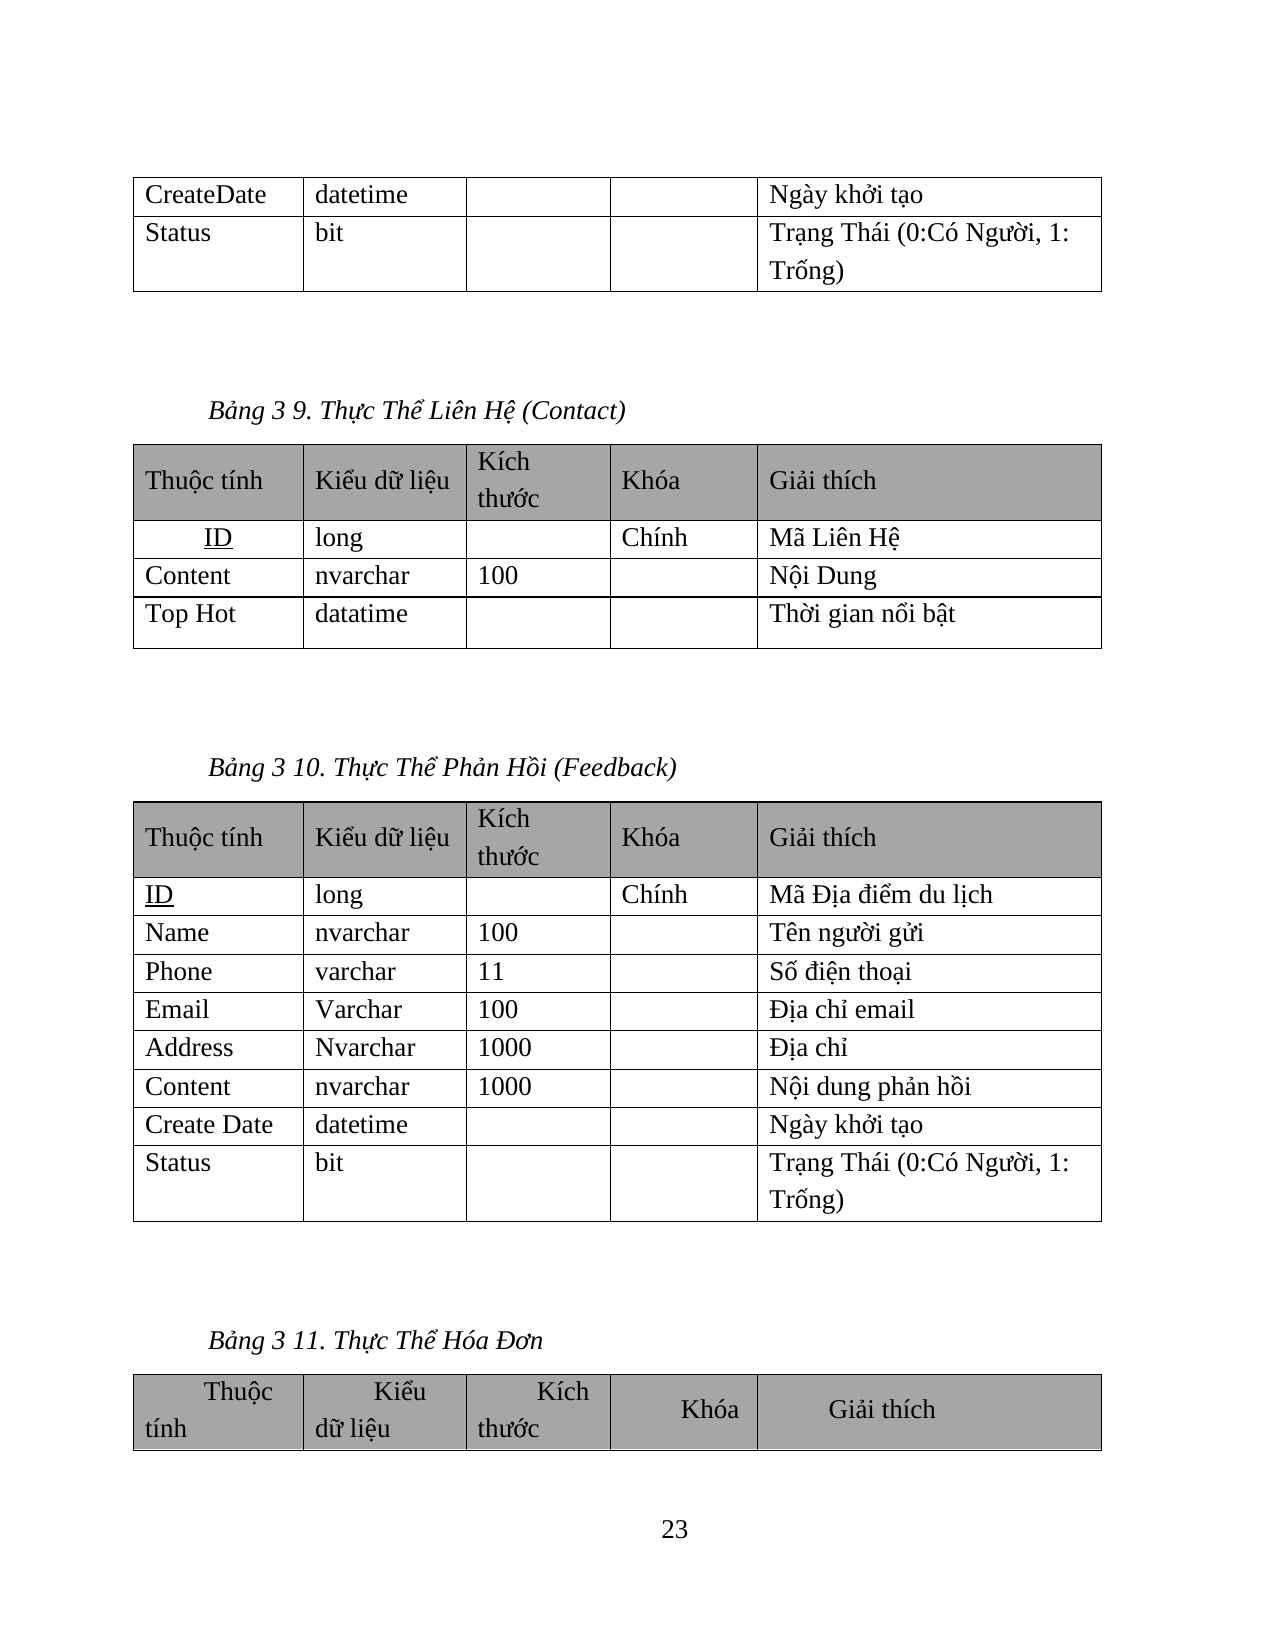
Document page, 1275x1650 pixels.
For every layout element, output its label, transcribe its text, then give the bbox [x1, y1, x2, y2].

table_cell [467, 217, 610, 291]
table_header Kiểu dữ liệu [304, 803, 466, 877]
table_cell 100 [467, 993, 610, 1030]
table_cell Chính [611, 521, 757, 558]
table_cell Nội dung phản hồi [758, 1070, 1101, 1107]
table_cell varchar [304, 955, 466, 992]
table_cell [467, 1108, 610, 1145]
table_header Giải thích [758, 1375, 1101, 1449]
table_cell ID [134, 521, 303, 558]
table_cell Content [134, 559, 303, 596]
table_cell [467, 178, 610, 216]
table_cell Phone [134, 955, 303, 992]
table_header Thuộc tính [134, 445, 303, 520]
table_cell [611, 178, 757, 216]
table_cell 100 [467, 559, 610, 596]
table_cell bit [304, 217, 466, 291]
table_cell [611, 598, 757, 648]
text Bảng 3 11. Thực Thể Hóa Đơn [133, 1324, 1157, 1355]
table_header Kiểu dữ liệu [304, 1375, 466, 1449]
table_cell datetime [304, 1108, 466, 1145]
table_cell bit [304, 1146, 466, 1221]
table_cell ID [134, 878, 303, 915]
table_cell Chính [611, 878, 757, 915]
table_cell [611, 1031, 757, 1069]
table_cell Nội Dung [758, 559, 1101, 596]
table_cell [611, 217, 757, 291]
text Bảng 3 9. Thực Thể Liên Hệ (Contact) [133, 394, 1157, 426]
table_cell [611, 559, 757, 596]
table_cell nvarchar [304, 916, 466, 954]
table_cell [467, 878, 610, 915]
table_header Kiểu dữ liệu [304, 445, 466, 520]
table_cell [467, 598, 610, 648]
table_cell Email [134, 993, 303, 1030]
table_cell 1000 [467, 1070, 610, 1107]
table_cell [611, 993, 757, 1030]
table_cell [611, 955, 757, 992]
table_cell Top Hot [134, 598, 303, 648]
table_cell Address [134, 1031, 303, 1069]
table_header Kích thước [467, 445, 610, 520]
table_header Khóa [611, 1375, 757, 1449]
table_cell [611, 1070, 757, 1107]
table_cell Địa chỉ [758, 1031, 1101, 1069]
table_cell 11 [467, 955, 610, 992]
table_cell Varchar [304, 993, 466, 1030]
table_cell Thời gian nổi bật [758, 598, 1101, 648]
table_cell long [304, 521, 466, 558]
table_cell nvarchar [304, 1070, 466, 1107]
table_cell Trạng Thái (0:Có Người, 1: Trống) [758, 217, 1101, 291]
table_cell CreateDate [134, 178, 303, 216]
table_header Kích thước [467, 1375, 610, 1449]
table_cell datetime [304, 178, 466, 216]
table_cell Ngày khởi tạo [758, 1108, 1101, 1145]
table_cell nvarchar [304, 559, 466, 596]
table_header Giải thích [758, 803, 1101, 877]
table_cell Mã Địa điểm du lịch [758, 878, 1101, 915]
text Bảng 3 10. Thực Thể Phản Hồi (Feedback) [133, 752, 1157, 783]
table_cell [611, 1108, 757, 1145]
table_header Khóa [611, 803, 757, 877]
table_cell Status [134, 217, 303, 291]
table_cell Mã Liên Hệ [758, 521, 1101, 558]
table_cell Name [134, 916, 303, 954]
table_cell [611, 1146, 757, 1221]
table_cell Status [134, 1146, 303, 1221]
table_header Khóa [611, 445, 757, 520]
table_cell long [304, 878, 466, 915]
table_cell Số điện thoại [758, 955, 1101, 992]
table_cell [611, 916, 757, 954]
table_cell Địa chỉ email [758, 993, 1101, 1030]
table_header Kích thước [467, 803, 610, 877]
table_header Thuộc tính [134, 1375, 303, 1449]
table_header Giải thích [758, 445, 1101, 520]
table_cell Tên người gửi [758, 916, 1101, 954]
table_cell Trạng Thái (0:Có Người, 1: Trống) [758, 1146, 1101, 1221]
table_cell 100 [467, 916, 610, 954]
table_cell Create Date [134, 1108, 303, 1145]
table_cell [467, 521, 610, 558]
table_cell [467, 1146, 610, 1221]
table_cell Content [134, 1070, 303, 1107]
table_cell Nvarchar [304, 1031, 466, 1069]
table_header Thuộc tính [134, 803, 303, 877]
table_cell datatime [304, 598, 466, 648]
table_cell Ngày khởi tạo [758, 178, 1101, 216]
table_cell 1000 [467, 1031, 610, 1069]
